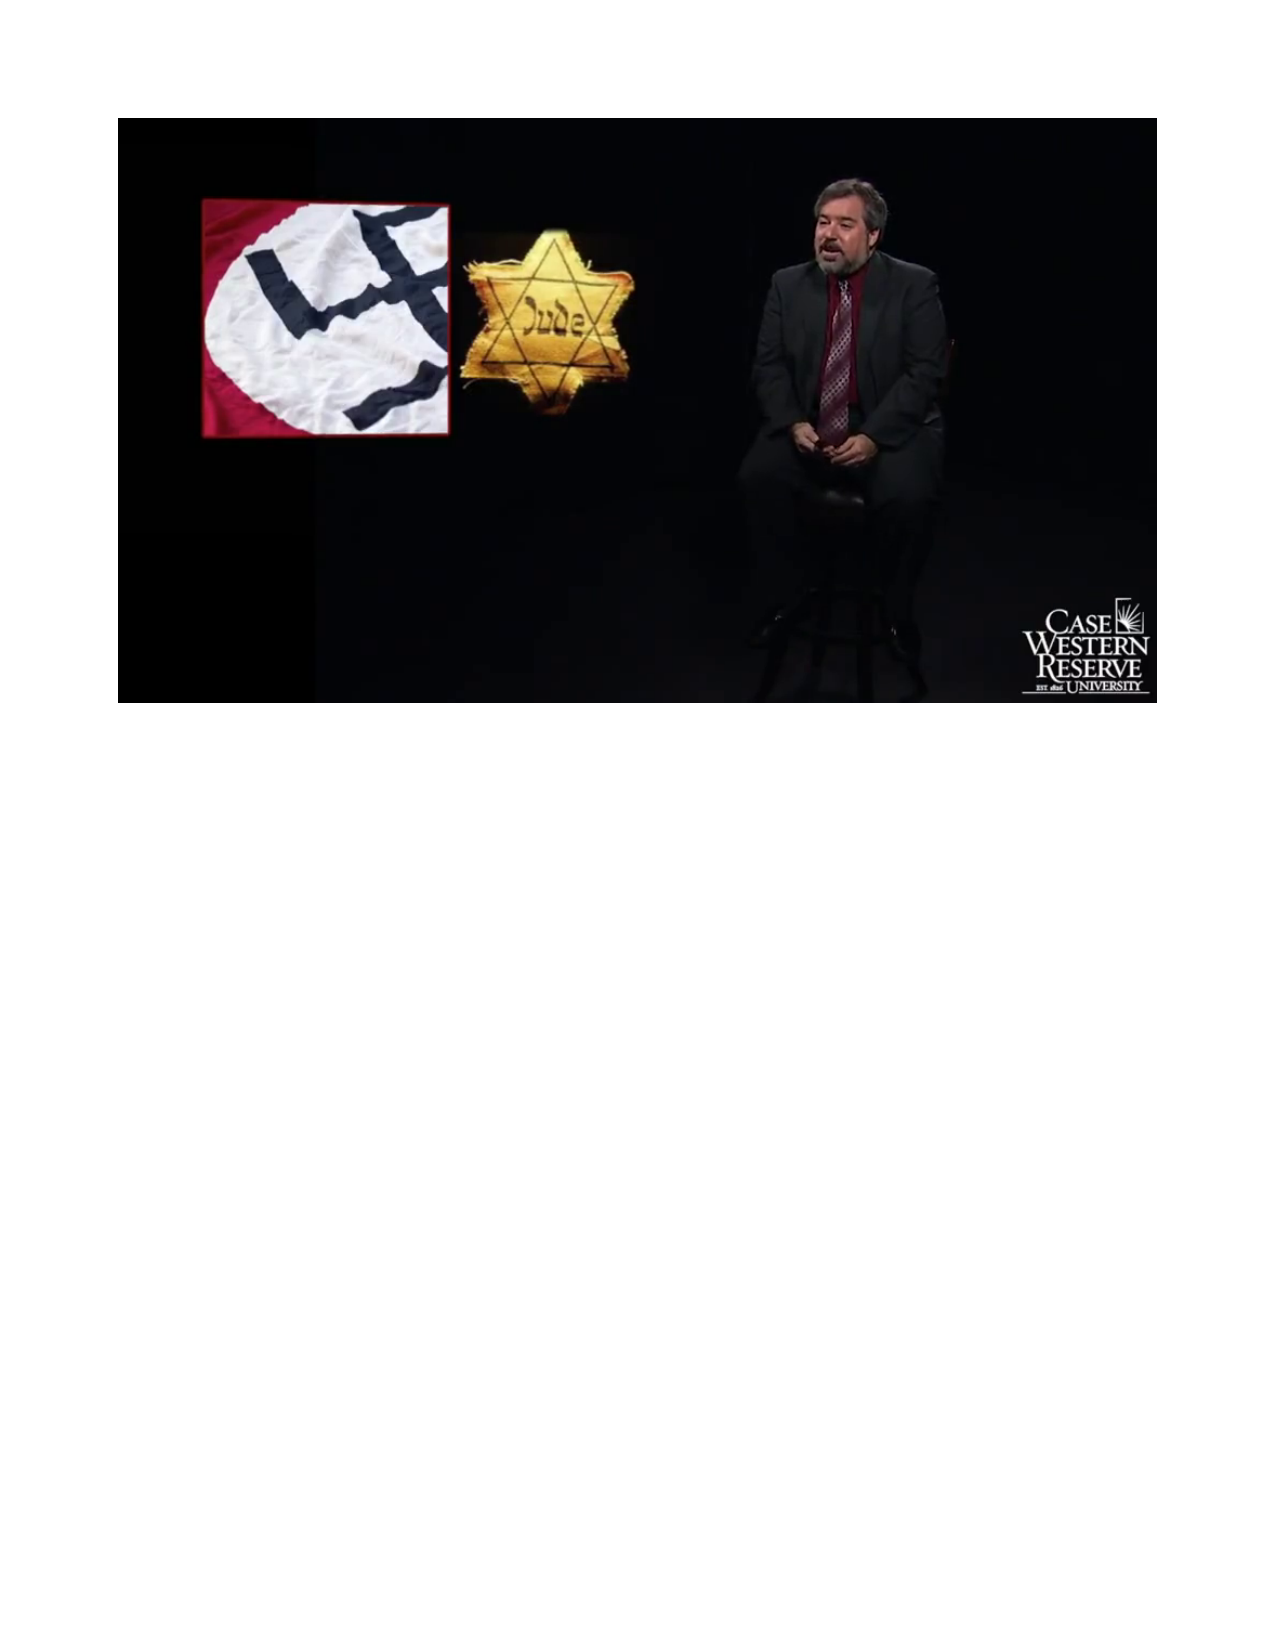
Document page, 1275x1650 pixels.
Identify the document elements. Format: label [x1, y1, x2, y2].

picture [118, 118, 1157, 703]
